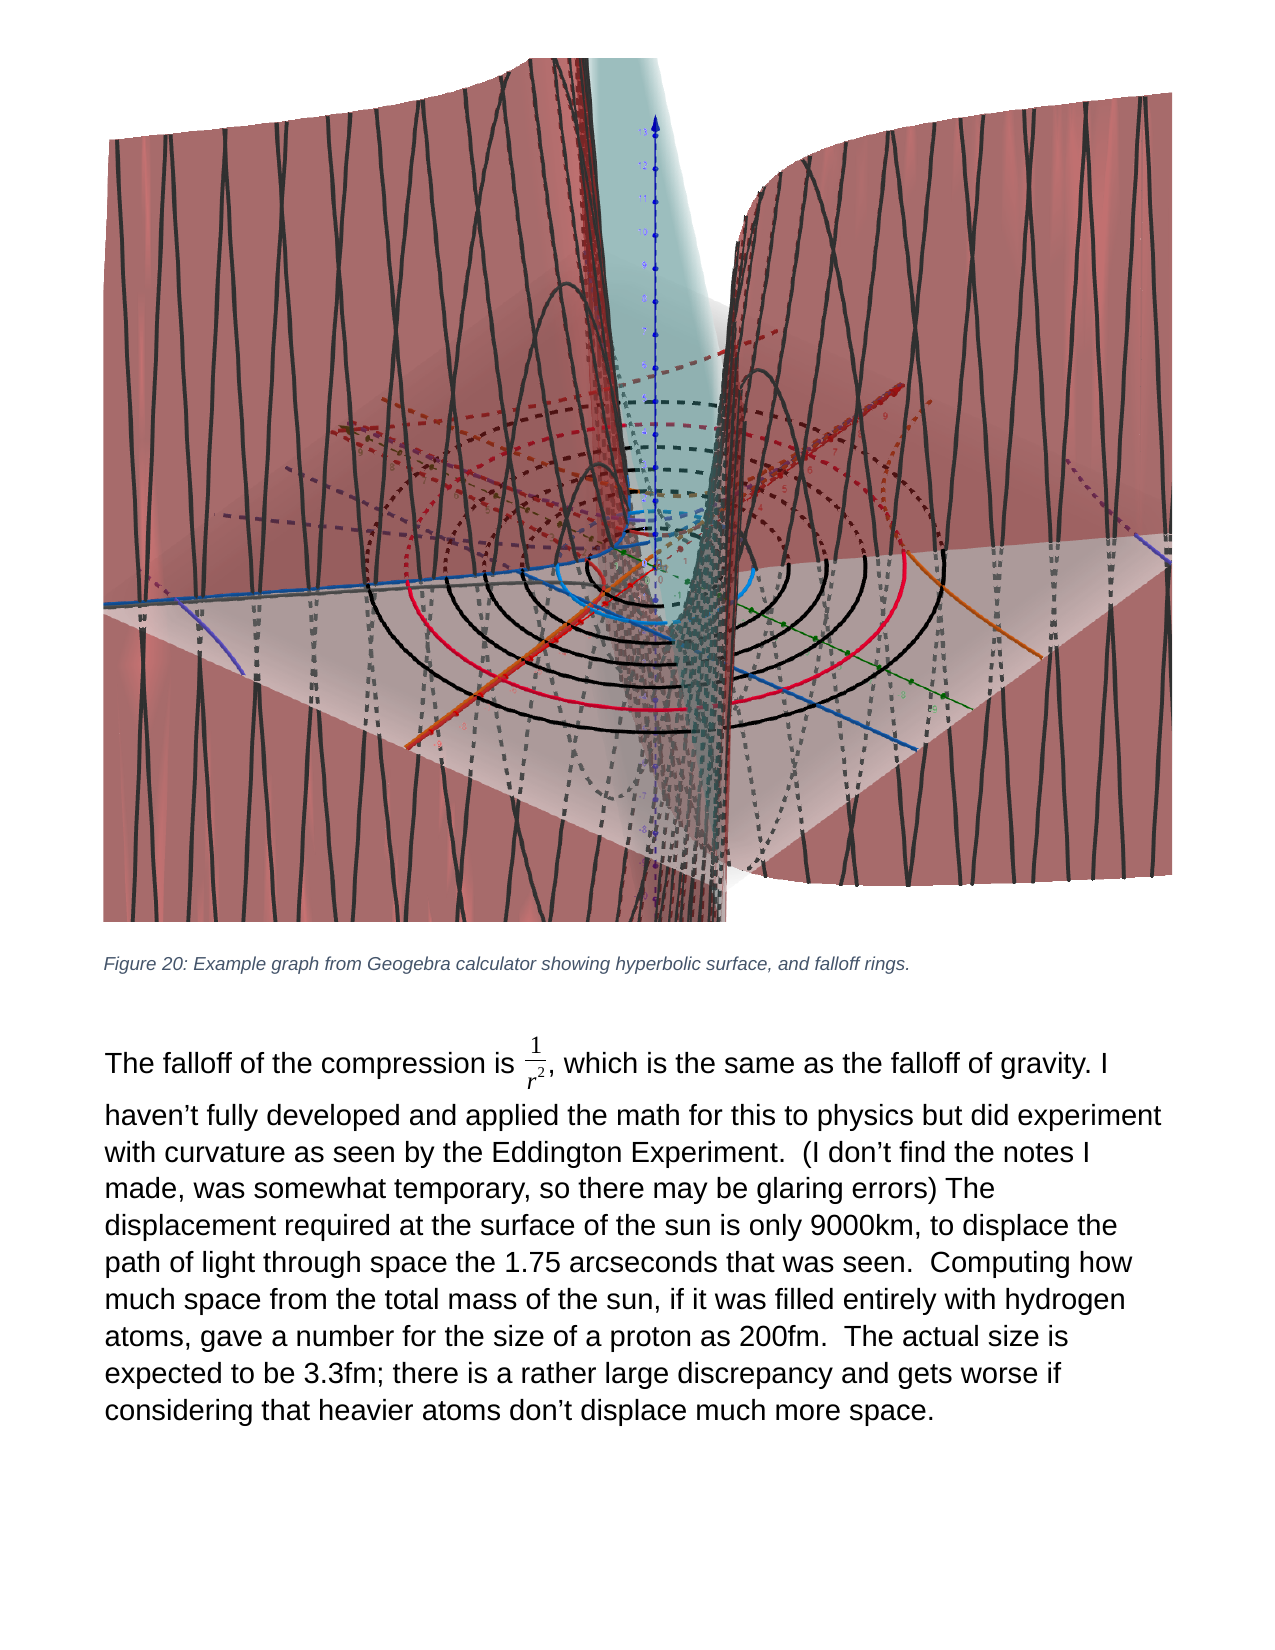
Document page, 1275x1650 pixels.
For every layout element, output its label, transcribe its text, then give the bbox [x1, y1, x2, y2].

picture [103, 58, 1173, 922]
text The falloff of the compression is , which is the same as the falloff of gravity. I haven’t fully developed and applied the math for this to physics but did experiment with curvature as seen by the Eddington Experiment. (I don’t find the notes I made, was somewhat temporary, so there may be glaring errors) The displacement required at the surface of the sun is only 9000km, to displace the path of light through space the 1.75 arcseconds that was seen. Computing how much space from the total mass of the sun, if it was filled entirely with hydrogen atoms, gave a number for the size of a proton as 200fm. The actual size is expected to be 3.3fm; there is a rather large discrepancy and gets worse if considering that heavier atoms don’t displace much more space. [103, 995, 1172, 1426]
